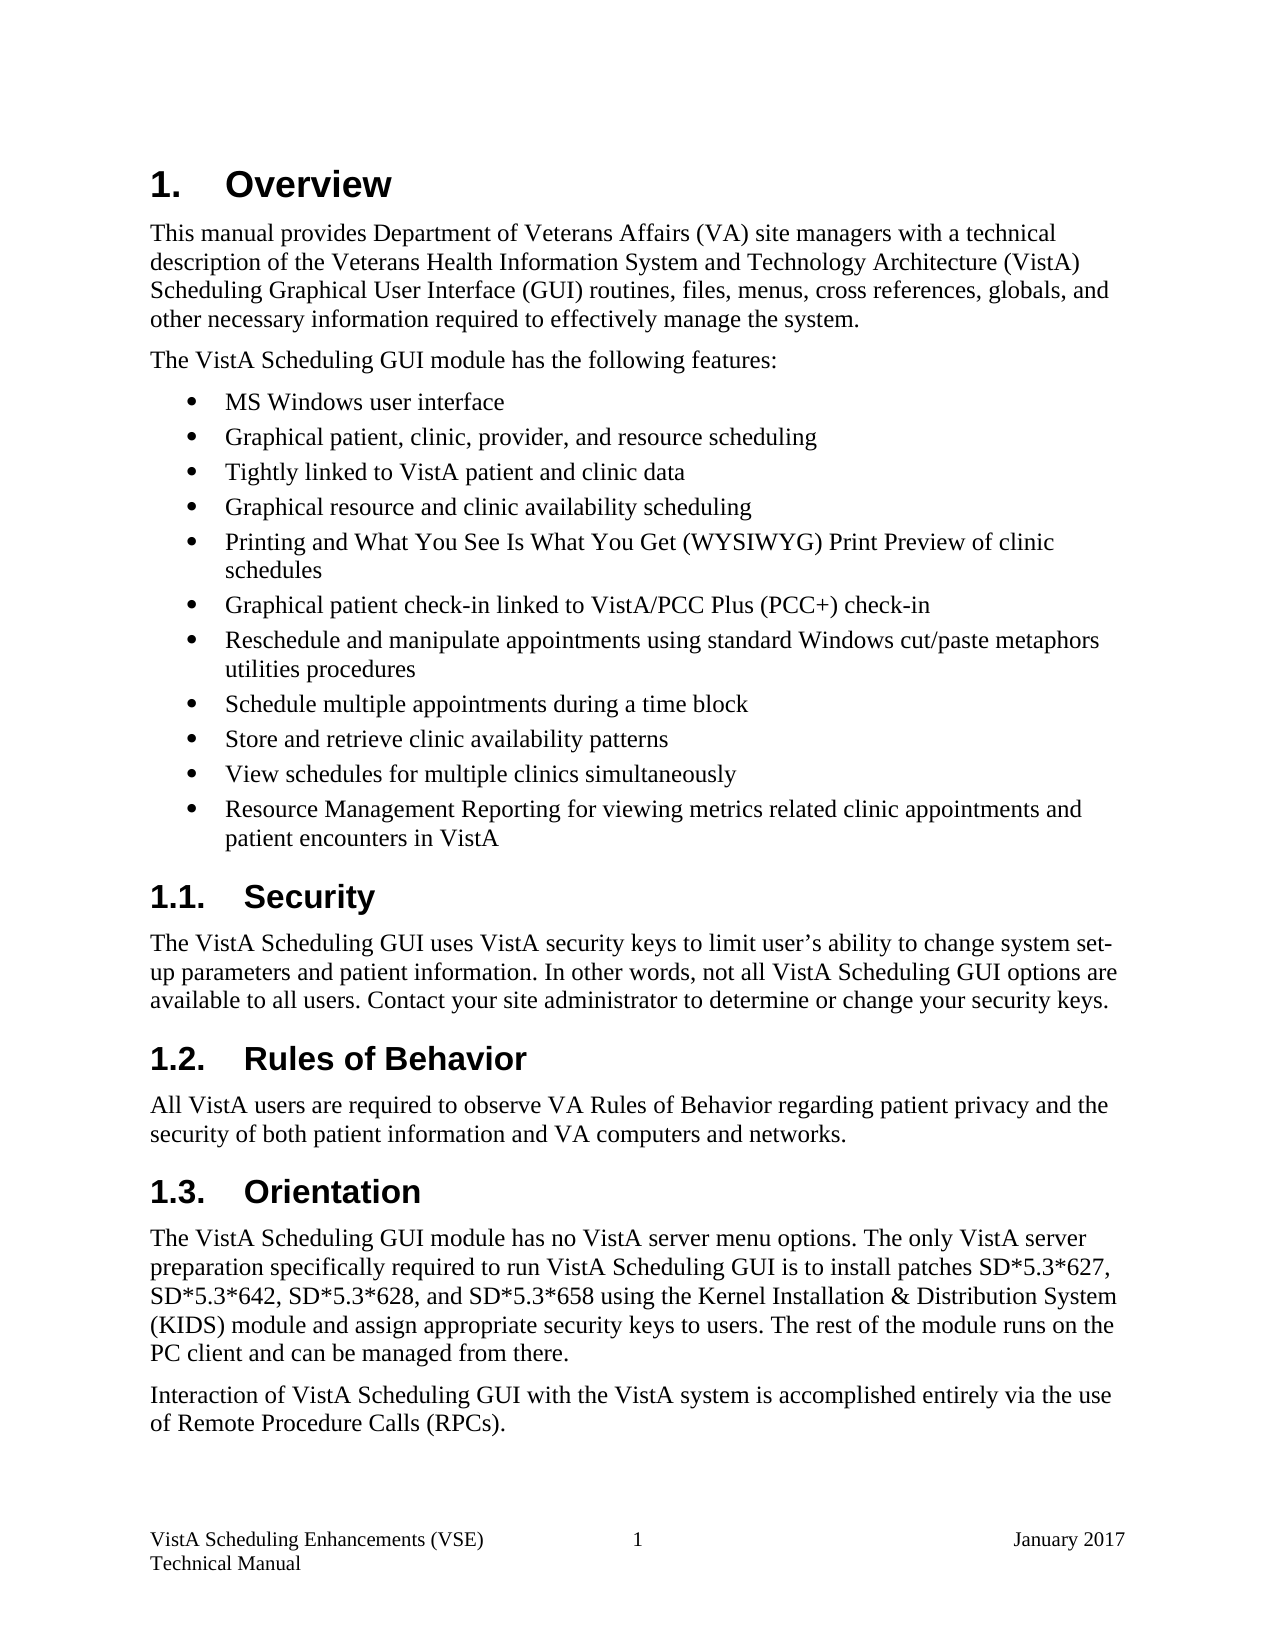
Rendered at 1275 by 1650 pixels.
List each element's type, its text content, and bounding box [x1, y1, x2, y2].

text Interaction of VistA Scheduling GUI with the VistA system is accomplished entirely via the use of Remote Procedure Calls (RPCs). [150, 1380, 1125, 1437]
text View schedules for multiple clinics simultaneously [187, 759, 1125, 788]
text The VistA Scheduling GUI uses VistA security keys to limit user’s ability to change system set-up parameters and patient information. In other words, not all VistA Scheduling GUI options are available to all users. Contact your site administrator to determine or change your security keys. [150, 928, 1125, 1014]
text Schedule multiple appointments during a time block [187, 689, 1125, 718]
text Resource Management Reporting for viewing metrics related clinic appointments and patient encounters in VistA [187, 794, 1125, 852]
text Reschedule and manipulate appointments using standard Windows cut/paste metaphors utilities procedures [187, 626, 1125, 683]
text Graphical patient, clinic, provider, and resource scheduling [187, 422, 1125, 451]
subtitle Overview [150, 162, 1125, 206]
text All VistA users are required to observe VA Rules of Behavior regarding patient privacy and the security of both patient information and VA computers and networks. [150, 1090, 1125, 1147]
text Tightly linked to VistA patient and clinic data [187, 457, 1125, 486]
text Graphical patient check-in linked to VistA/PCC Plus (PCC+) check-in [187, 591, 1125, 619]
text MS Windows user interface [187, 387, 1125, 416]
subtitle Rules of Behavior [150, 1039, 1125, 1077]
text Printing and What You See Is What You Get (WYSIWYG) Print Preview of clinic schedules [187, 527, 1125, 584]
text The VistA Scheduling GUI module has no VistA server menu options. The only VistA server preparation specifically required to run VistA Scheduling GUI is to install patches SD*5.3*627, SD*5.3*642, SD*5.3*628, and SD*5.3*658 using the Kernel Installation & Distribution System (KIDS) module and assign appropriate security keys to users. The rest of the module runs on the PC client and can be managed from there. [150, 1223, 1125, 1367]
text Store and retrieve clinic availability patterns [187, 724, 1125, 753]
text The VistA Scheduling GUI module has the following features: [150, 346, 1125, 374]
text This manual provides Department of Veterans Affairs (VA) site managers with a technical description of the Veterans Health Information System and Technology Architecture (VistA) Scheduling Graphical User Interface (GUI) routines, files, menus, cross references, globals, and other necessary information required to effectively manage the system. [150, 218, 1125, 333]
text Graphical resource and clinic availability scheduling [187, 492, 1125, 521]
subtitle Orientation [150, 1172, 1125, 1211]
subtitle Security [150, 877, 1125, 915]
